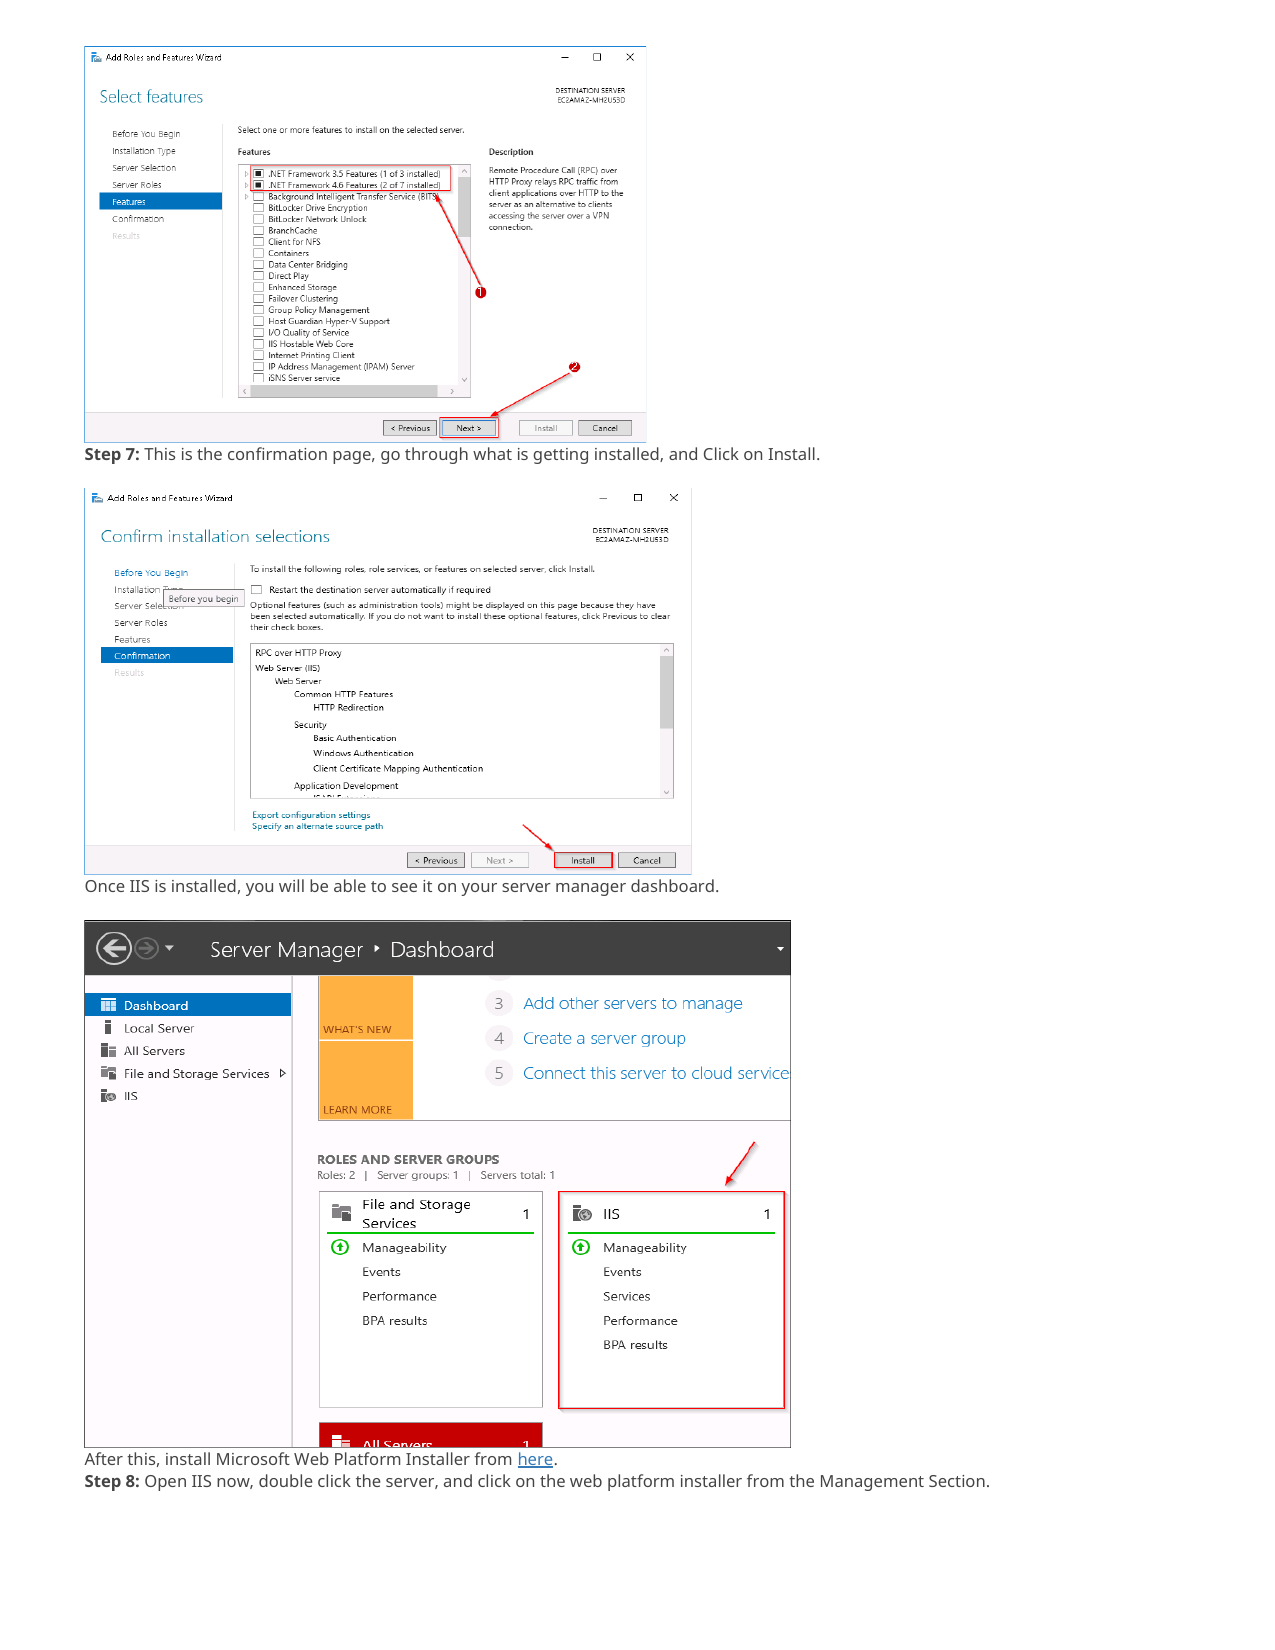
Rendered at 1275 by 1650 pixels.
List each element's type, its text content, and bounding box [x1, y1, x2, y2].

text Step 7: This is the confirmation page, go through what is getting installed, and Click on Install. [84, 443, 1172, 465]
text After this, install Microsoft Web Platform Installer from here. [84, 1447, 1172, 1470]
picture [84, 488, 692, 875]
text Step 8: Open IIS now, double click the server, and click on the web platform installer from the Management Section. [84, 1470, 1172, 1493]
text Once IIS is installed, you will be able to see it on your server manager dashboard. [84, 874, 1172, 897]
picture [84, 46, 647, 443]
picture [84, 920, 791, 1448]
